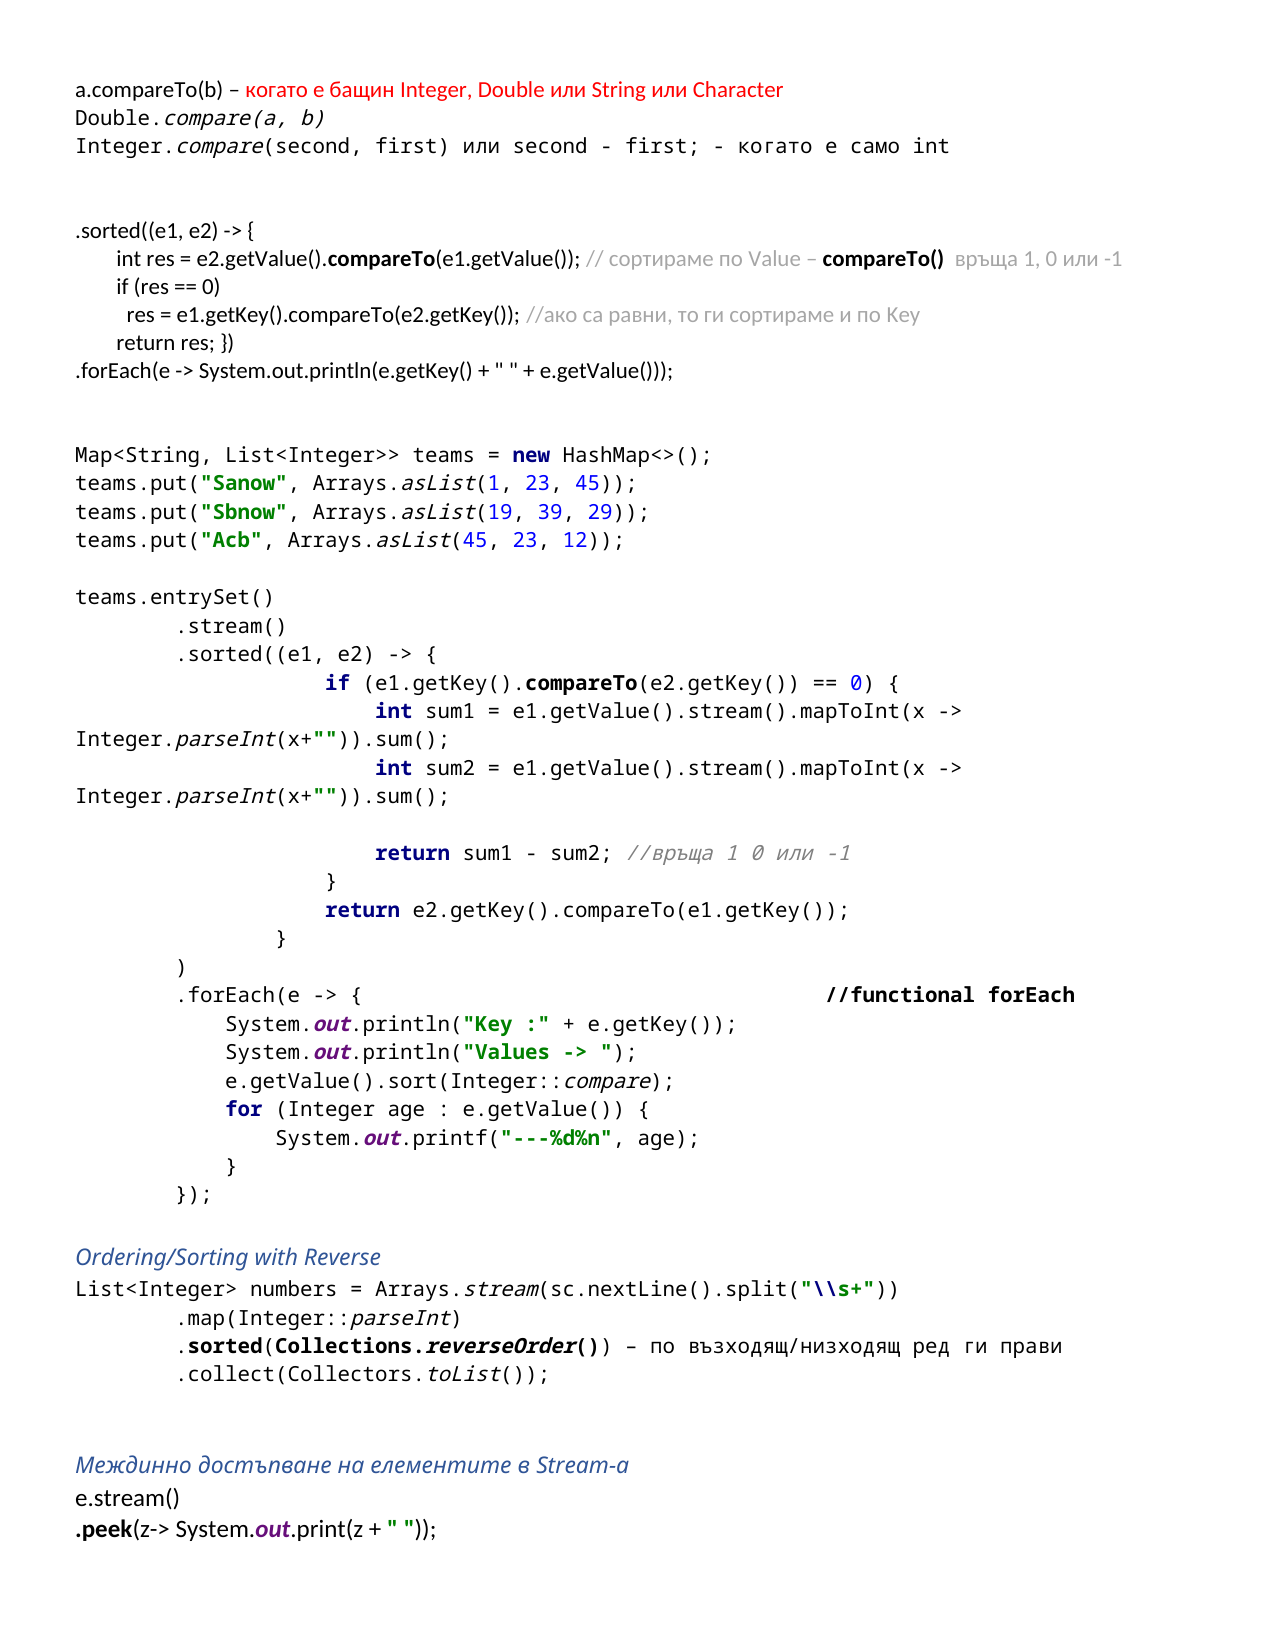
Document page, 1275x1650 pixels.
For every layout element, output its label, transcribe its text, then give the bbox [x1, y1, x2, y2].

text Integer.compare(second, first) или second - first; - когато е само int [75, 131, 1200, 160]
text e.stream() [75, 1482, 1200, 1513]
text .forEach(e -> System.out.println(e.getKey() + " " + e.getValue())); [75, 356, 1200, 384]
text .peek(z-> System.out.print(z + " ")); [75, 1513, 1200, 1543]
text Double.compare(a, b) [75, 103, 1200, 131]
text int res = e2.getValue().compareTo(e1.getValue()); // сортираме по Value – compareTo() връща 1, 0 или -1 [75, 244, 1200, 272]
text if (res == 0) [75, 272, 1200, 300]
text .sorted((e1, e2) -> { [75, 216, 1200, 244]
text Map<String, List<Integer>> teams = new HashMap<>(); teams.put("Sanow", Arrays.asList(1, 23, 45)); teams.put("Sbnow", Arrays.asList(19, 39, 29)); teams.put("Acb", Arrays.asList(45, 23, 12)); teams.entrySet() .stream() .sorted((e1, e2) -> { if (e1.getKey().compareTo(e2.getKey()) == 0) { int sum1 = e1.getValue().stream().mapToInt(x -> Integer.parseInt(x+"")).sum(); int sum2 = e1.getValue().stream().mapToInt(x -> Integer.parseInt(x+"")).sum(); return sum1 - sum2; //връща 1 0 или -1 } return e2.getKey().compareTo(e1.getKey()); } ) .forEach(e -> { //functional forEach System.out.println("Key :" + e.getKey()); System.out.println("Values -> "); e.getValue().sort(Integer::compare); for (Integer age : e.getValue()) { System.out.printf("---%d%n", age); } }); [75, 440, 1200, 1208]
text return res; }) [75, 328, 1200, 356]
text res = e1.getKey().compareTo(e2.getKey()); //ако са равни, то ги сортираме и по Key [75, 300, 1200, 328]
subtitle Междинно достъпване на елементите в Stream-а [75, 1449, 1200, 1480]
text List<Integer> numbers = Arrays.stream(sc.nextLine().split("\\s+")) .map(Integer::parseInt) .sorted(Collections.reverseOrder()) – по възходящ/низходящ ред ги прави .collect(Collectors.toList()); [75, 1274, 1200, 1388]
text a.compareTo(b) – когато е бащин Integer, Double или String или Character [75, 75, 1200, 103]
subtitle Ordering/Sorting with Reverse [75, 1241, 1200, 1272]
